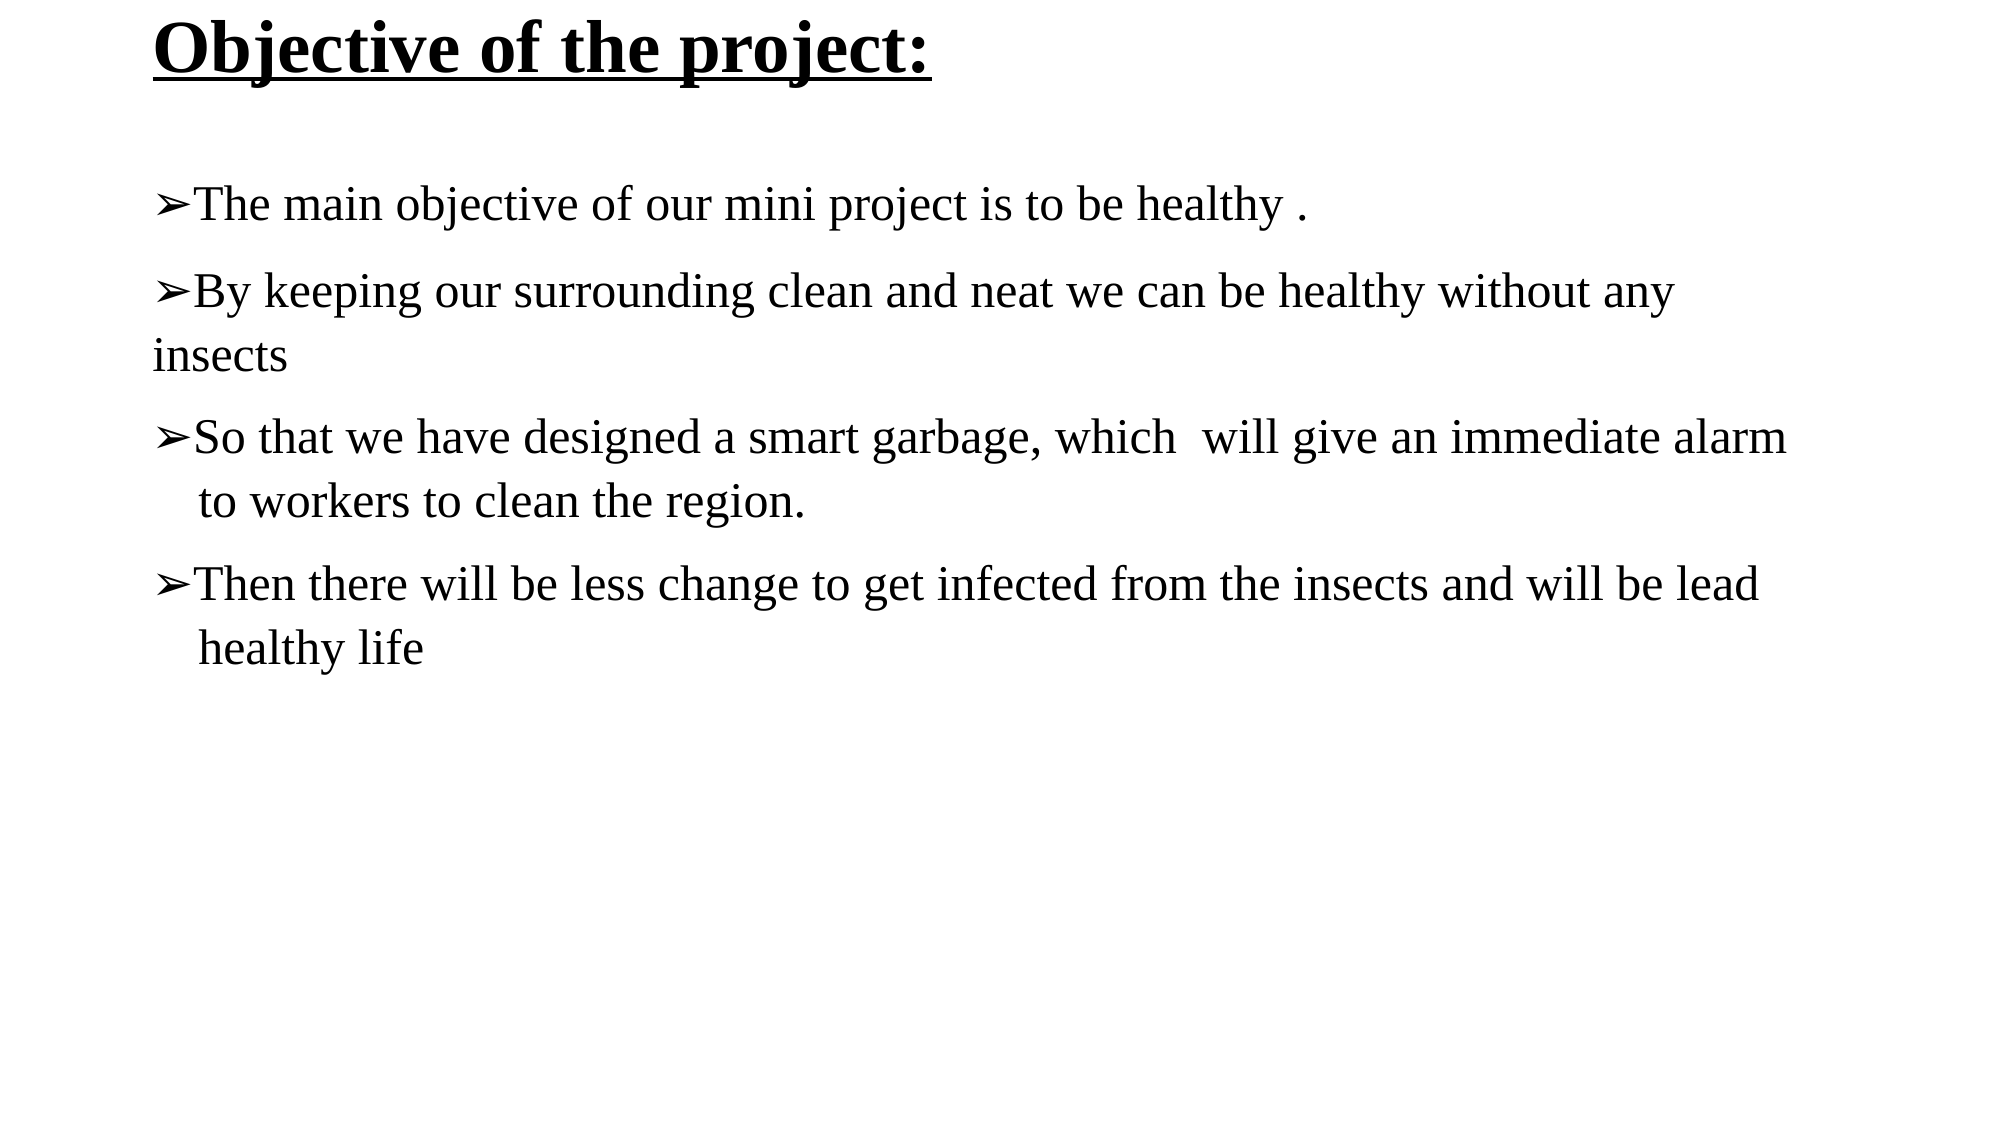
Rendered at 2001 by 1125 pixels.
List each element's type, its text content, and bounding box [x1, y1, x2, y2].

text ➢By keeping our surrounding clean and neat we can be healthy without any insects [151, 254, 1819, 382]
text ➢The main objective of our mini project is to be healthy . [151, 167, 1819, 235]
text ➢So that we have designed a smart garbage, which will give an immediate alarm to workers to clean the region. [151, 400, 1819, 529]
text ➢Then there will be less change to get infected from the insects and will be lead healthy life [151, 547, 1790, 675]
text Objective of the project: [152, 3, 1797, 89]
